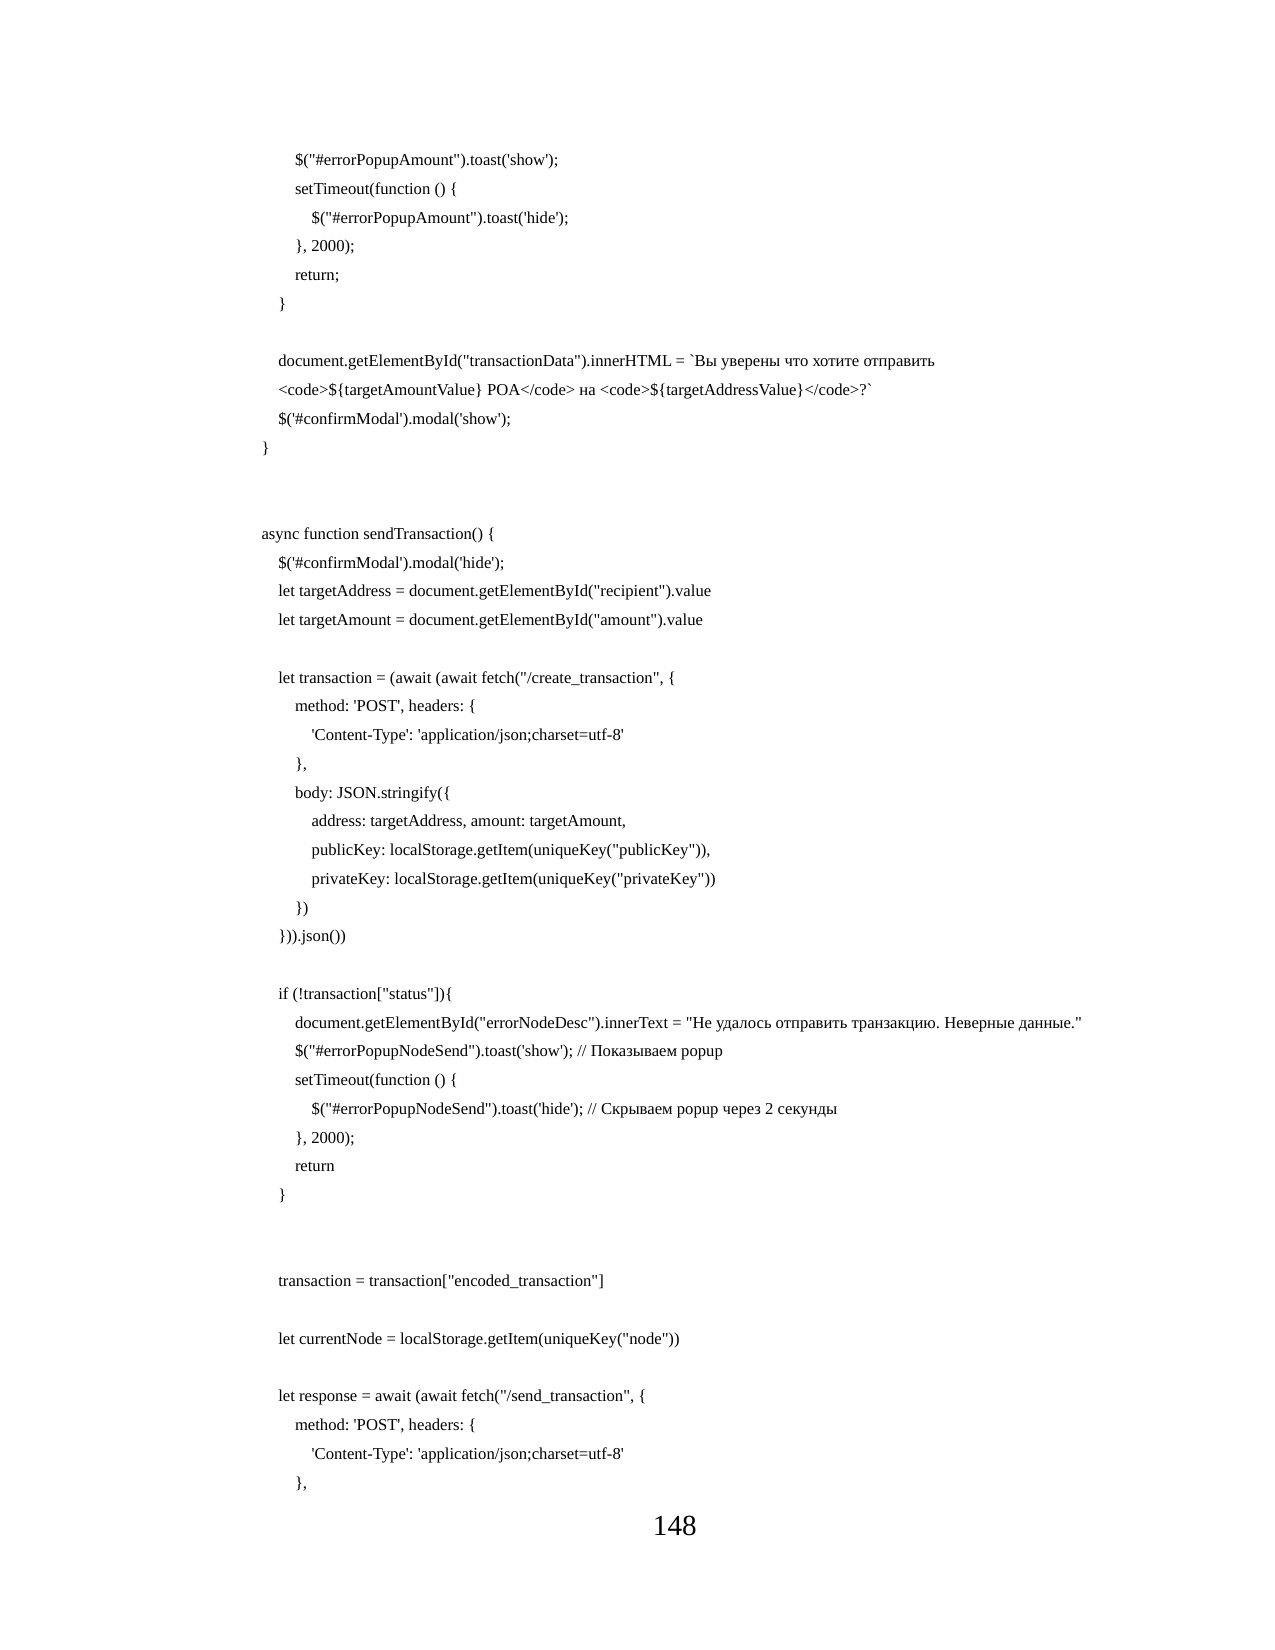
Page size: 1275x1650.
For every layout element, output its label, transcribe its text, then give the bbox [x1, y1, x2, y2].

list 'Content-Type': 'application/json;charset=utf-8' [261, 725, 1125, 744]
list body: JSON.stringify({ [261, 782, 1125, 802]
list let targetAmount = document.getElementById("amount").value [261, 610, 1125, 629]
list document.getElementById("errorNodeDesc").innerText = "Не удалось отправить транзакцию. Неверные данные." [261, 1012, 1125, 1032]
list let response = await (await fetch("/send_transaction", { [261, 1386, 1125, 1405]
list method: 'POST', headers: { [261, 696, 1125, 715]
list let transaction = (await (await fetch("/create_transaction", { [261, 667, 1125, 687]
list $("#errorPopupNodeSend").toast('hide'); // Скрываем popup через 2 секунды [261, 1099, 1125, 1118]
list publicKey: localStorage.getItem(uniqueKey("publicKey")), [261, 840, 1125, 859]
list $("#errorPopupNodeSend").toast('show'); // Показываем popup [261, 1041, 1125, 1060]
list setTimeout(function () { [261, 179, 1125, 198]
list }, [261, 754, 1125, 773]
list privateKey: localStorage.getItem(uniqueKey("privateKey")) [261, 869, 1125, 888]
list address: targetAddress, amount: targetAmount, [261, 811, 1125, 830]
list })).json()) [261, 926, 1125, 945]
list 'Content-Type': 'application/json;charset=utf-8' [261, 1444, 1125, 1463]
list document.getElementById("transactionData").innerHTML = `Вы уверены что хотите отправить [261, 351, 1125, 370]
list let targetAddress = document.getElementById("recipient").value [261, 581, 1125, 600]
list async function sendTransaction() { [261, 524, 1125, 543]
list } [261, 1185, 1125, 1204]
list }) [261, 897, 1125, 917]
list return; [261, 265, 1125, 284]
list <code>${targetAmountValue} POA</code> на <code>${targetAddressValue}</code>?` [261, 380, 1125, 399]
list transaction = transaction["encoded_transaction"] [261, 1271, 1125, 1290]
list } [261, 294, 1125, 313]
list return [261, 1156, 1125, 1175]
list }, [261, 1472, 1125, 1492]
list $('#confirmModal').modal('show'); [261, 409, 1125, 428]
list }, 2000); [261, 236, 1125, 255]
list $("#errorPopupAmount").toast('show'); [261, 150, 1125, 169]
list $("#errorPopupAmount").toast('hide'); [261, 207, 1125, 227]
list let currentNode = localStorage.getItem(uniqueKey("node")) [261, 1329, 1125, 1348]
list }, 2000); [261, 1127, 1125, 1147]
list if (!transaction["status"]){ [261, 984, 1125, 1003]
list $('#confirmModal').modal('hide'); [261, 552, 1125, 572]
list } [261, 437, 1125, 457]
list setTimeout(function () { [261, 1070, 1125, 1089]
list method: 'POST', headers: { [261, 1415, 1125, 1434]
